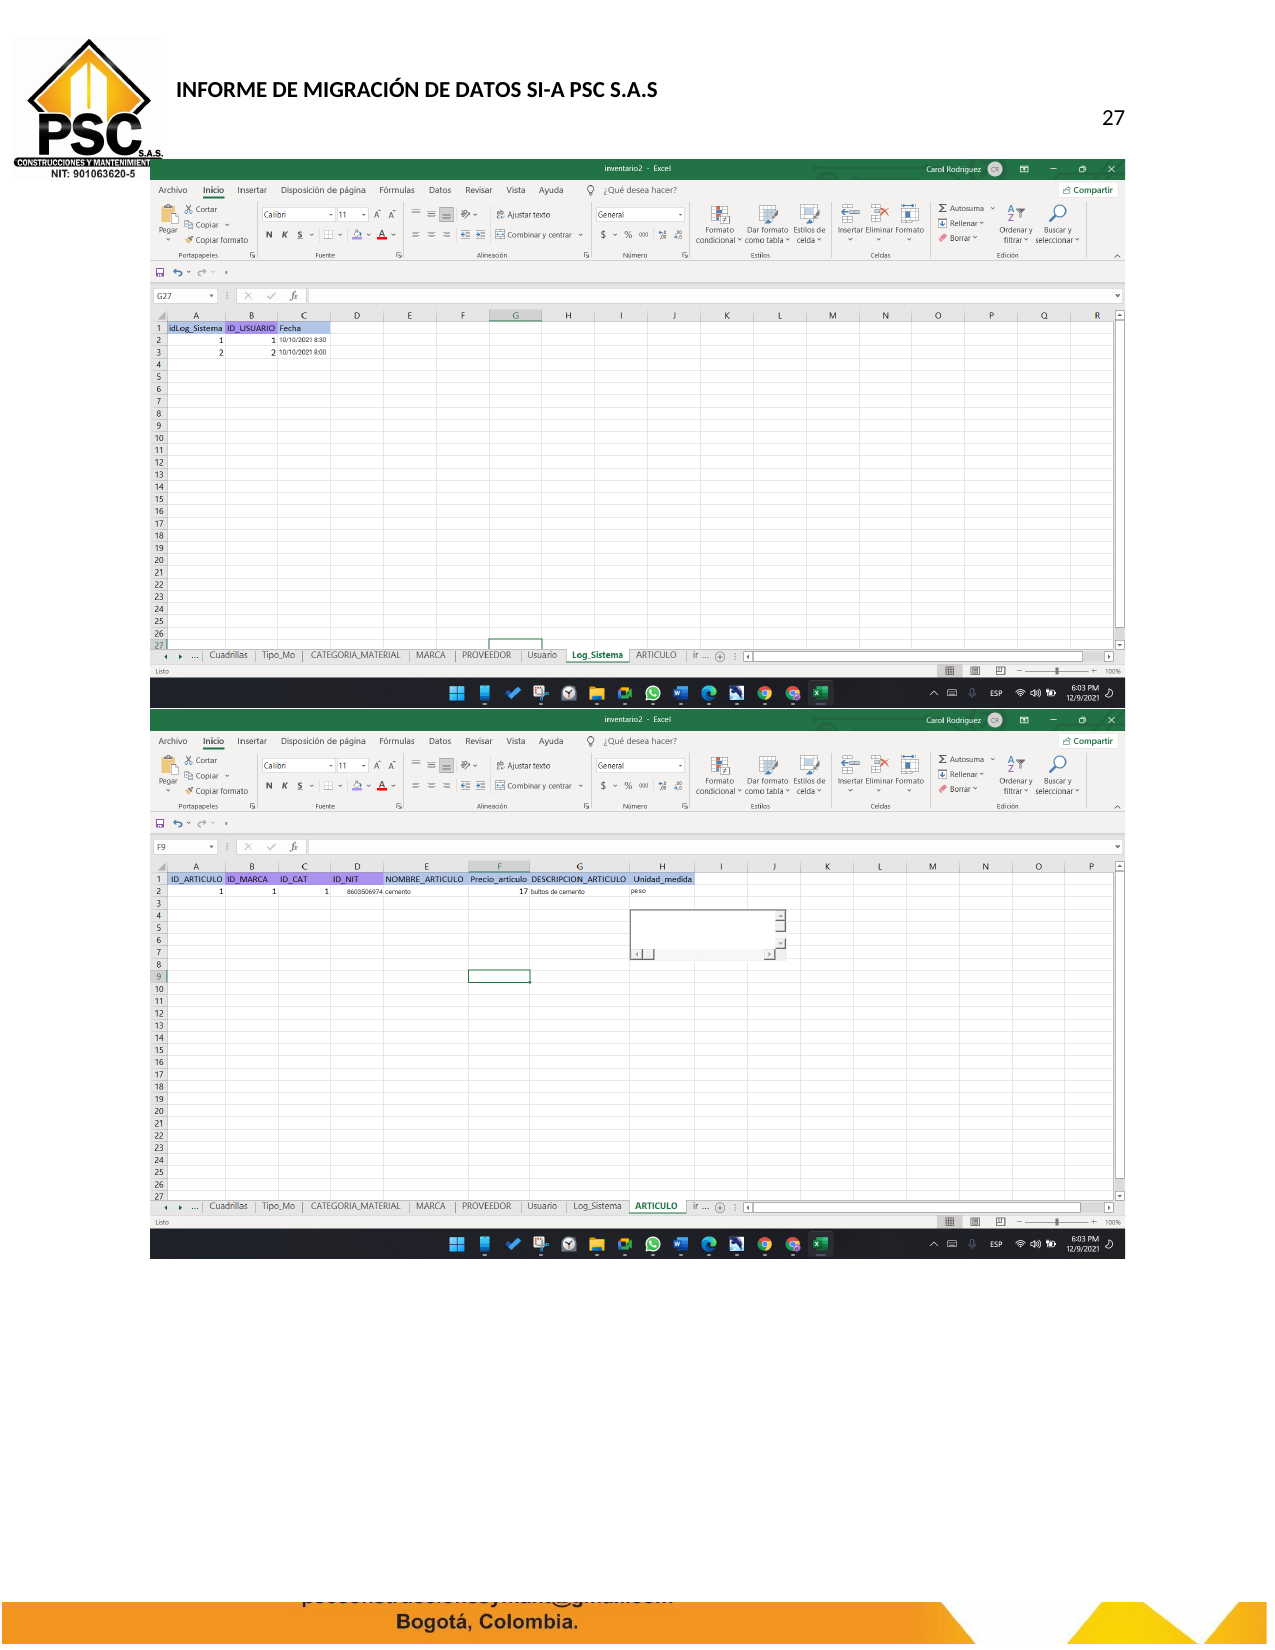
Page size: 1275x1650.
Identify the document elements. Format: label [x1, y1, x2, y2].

picture [11, 36, 1125, 708]
picture [150, 709, 1125, 1259]
